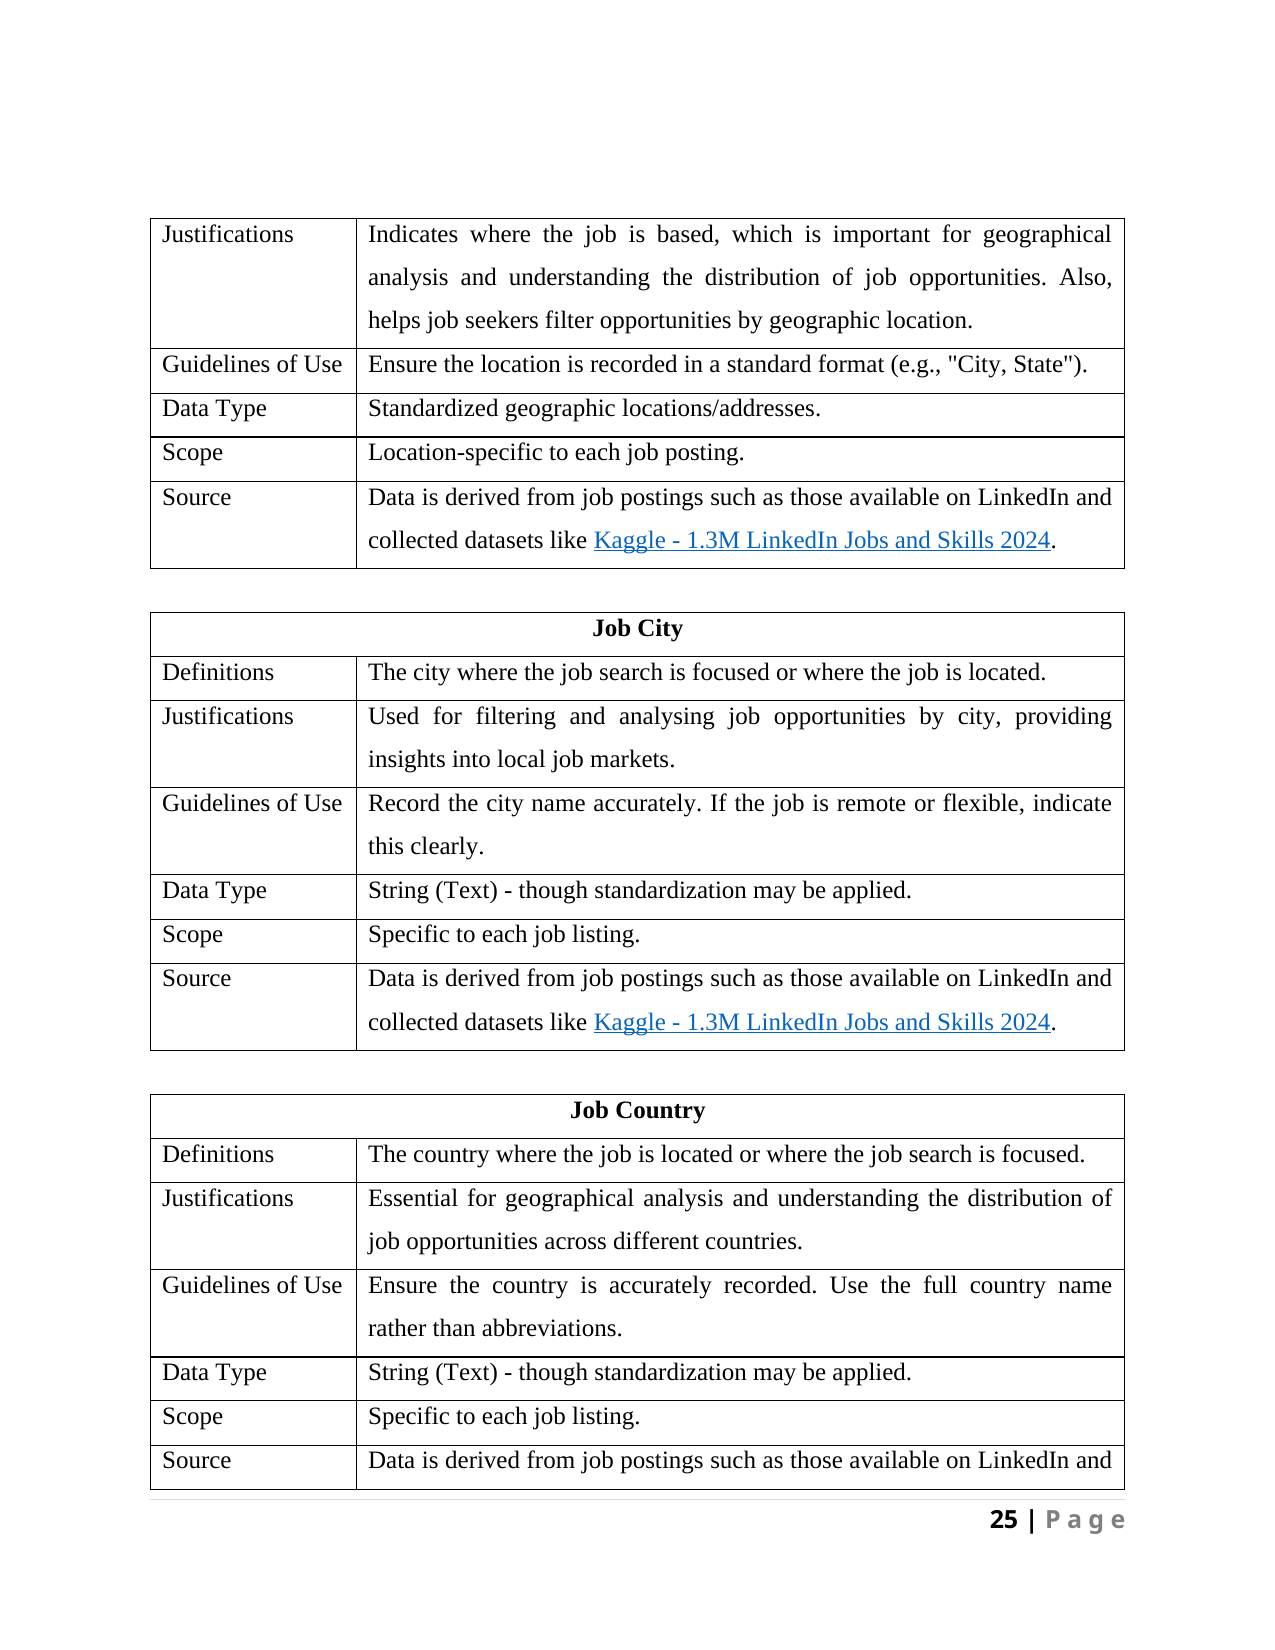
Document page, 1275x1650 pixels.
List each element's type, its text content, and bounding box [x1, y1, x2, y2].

table_cell Data Type [151, 394, 356, 436]
table_cell Justifications [151, 1183, 356, 1269]
table_cell Used for filtering and analysing job opportunities by city, providing insights into local job markets. [357, 701, 1124, 787]
table_cell The country where the job is located or where the job search is focused. [357, 1139, 1124, 1182]
table_cell Guidelines of Use [151, 1270, 356, 1356]
table_cell Indicates where the job is based, which is important for geographical analysis and understanding the distribution of job opportunities. Also, helps job seekers filter opportunities by geographic location. [357, 219, 1124, 348]
table_cell Data Type [151, 875, 356, 918]
table_cell Specific to each job listing. [357, 920, 1124, 962]
table_cell Location-specific to each job posting. [357, 438, 1124, 481]
table_cell Data is derived from job postings such as those available on LinkedIn and collected datasets like Kaggle - 1.3M LinkedIn Jobs and Skills 2024. [357, 482, 1124, 568]
table_cell Record the city name accurately. If the job is remote or flexible, indicate this clearly. [357, 788, 1124, 874]
table_cell Data is derived from job postings such as those available on LinkedIn and collected datasets like Kaggle - 1.3M LinkedIn Jobs and Skills 2024. [357, 964, 1124, 1050]
table_cell Ensure the location is recorded in a standard format (e.g., "City, State"). [357, 349, 1124, 392]
table_cell Guidelines of Use [151, 788, 356, 874]
table_cell Scope [151, 1401, 356, 1444]
table_header Job Country [151, 1095, 1124, 1138]
table_cell Scope [151, 920, 356, 962]
table_cell Justifications [151, 701, 356, 787]
table_cell The city where the job search is focused or where the job is located. [357, 657, 1124, 700]
table_cell Source [151, 964, 356, 1050]
table_cell Source [151, 482, 356, 568]
table_cell Definitions [151, 1139, 356, 1182]
table_cell Definitions [151, 657, 356, 700]
table_cell Justifications [151, 219, 356, 348]
table_cell Guidelines of Use [151, 349, 356, 392]
table_cell Scope [151, 438, 356, 481]
table_cell String (Text) - though standardization may be applied. [357, 875, 1124, 918]
table_header Job City [151, 613, 1124, 656]
table_cell Specific to each job listing. [357, 1401, 1124, 1444]
table_cell Source [151, 1446, 356, 1488]
table_cell Data Type [151, 1358, 356, 1400]
table_cell Ensure the country is accurately recorded. Use the full country name rather than abbreviations. [357, 1270, 1124, 1356]
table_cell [357, 1446, 1124, 1488]
table_cell Standardized geographic locations/addresses. [357, 394, 1124, 436]
table_cell String (Text) - though standardization may be applied. [357, 1358, 1124, 1400]
table_cell Essential for geographical analysis and understanding the distribution of job opportunities across different countries. [357, 1183, 1124, 1269]
